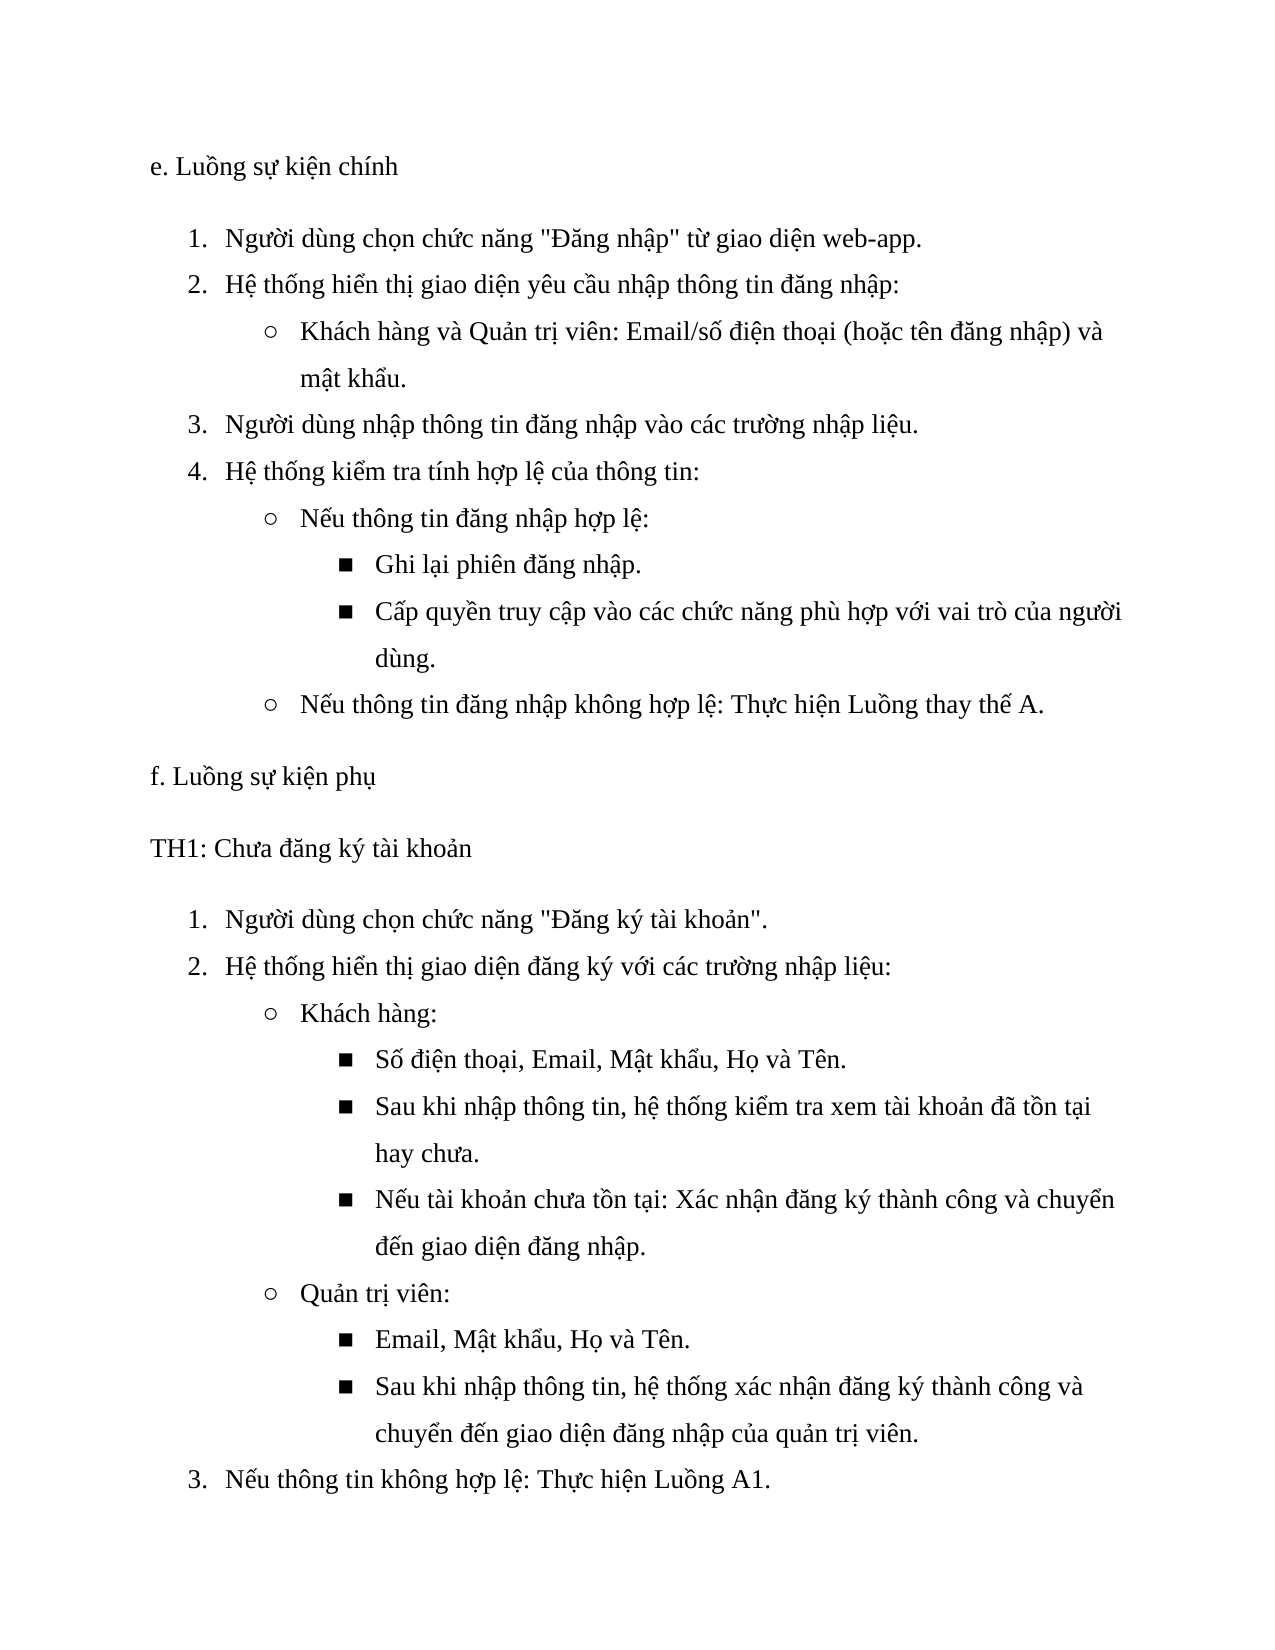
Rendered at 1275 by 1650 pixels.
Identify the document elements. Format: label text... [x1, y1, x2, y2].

text f. Luồng sự kiện phụ [150, 760, 1125, 791]
list Sau khi nhập thông tin, hệ thống xác nhận đăng ký thành công và chuyển đến giao diện đăng nhập của quản trị viên. [337, 1370, 1125, 1448]
list Nếu thông tin đăng nhập không hợp lệ: Thực hiện Luồng thay thế A. [262, 688, 1125, 719]
list Email, Mật khẩu, Họ và Tên. [337, 1323, 1125, 1354]
list Nếu tài khoản chưa tồn tại: Xác nhận đăng ký thành công và chuyển đến giao diện đăng nhập. [337, 1183, 1125, 1261]
list Người dùng nhập thông tin đăng nhập vào các trường nhập liệu. [187, 408, 1125, 439]
list Số điện thoại, Email, Mật khẩu, Họ và Tên. [337, 1043, 1125, 1074]
list Người dùng chọn chức năng "Đăng ký tài khoản". [187, 903, 1125, 934]
text e. Luồng sự kiện chính [150, 150, 1125, 181]
list Hệ thống hiển thị giao diện yêu cầu nhập thông tin đăng nhập: [187, 268, 1125, 299]
list Hệ thống kiểm tra tính hợp lệ của thông tin: [187, 455, 1125, 486]
text TH1: Chưa đăng ký tài khoản [150, 832, 1125, 863]
list Nếu thông tin đăng nhập hợp lệ: [262, 502, 1125, 533]
list Khách hàng: [262, 997, 1125, 1028]
list Cấp quyền truy cập vào các chức năng phù hợp với vai trò của người dùng. [337, 595, 1125, 673]
list Người dùng chọn chức năng "Đăng nhập" từ giao diện web-app. [187, 222, 1125, 253]
list Khách hàng và Quản trị viên: Email/số điện thoại (hoặc tên đăng nhập) và mật khẩu. [262, 315, 1125, 393]
list Hệ thống hiển thị giao diện đăng ký với các trường nhập liệu: [187, 950, 1125, 981]
list Quản trị viên: [262, 1277, 1125, 1308]
list Nếu thông tin không hợp lệ: Thực hiện Luồng A1. [187, 1463, 1125, 1494]
list Sau khi nhập thông tin, hệ thống kiểm tra xem tài khoản đã tồn tại hay chưa. [337, 1090, 1125, 1168]
list Ghi lại phiên đăng nhập. [337, 548, 1125, 579]
